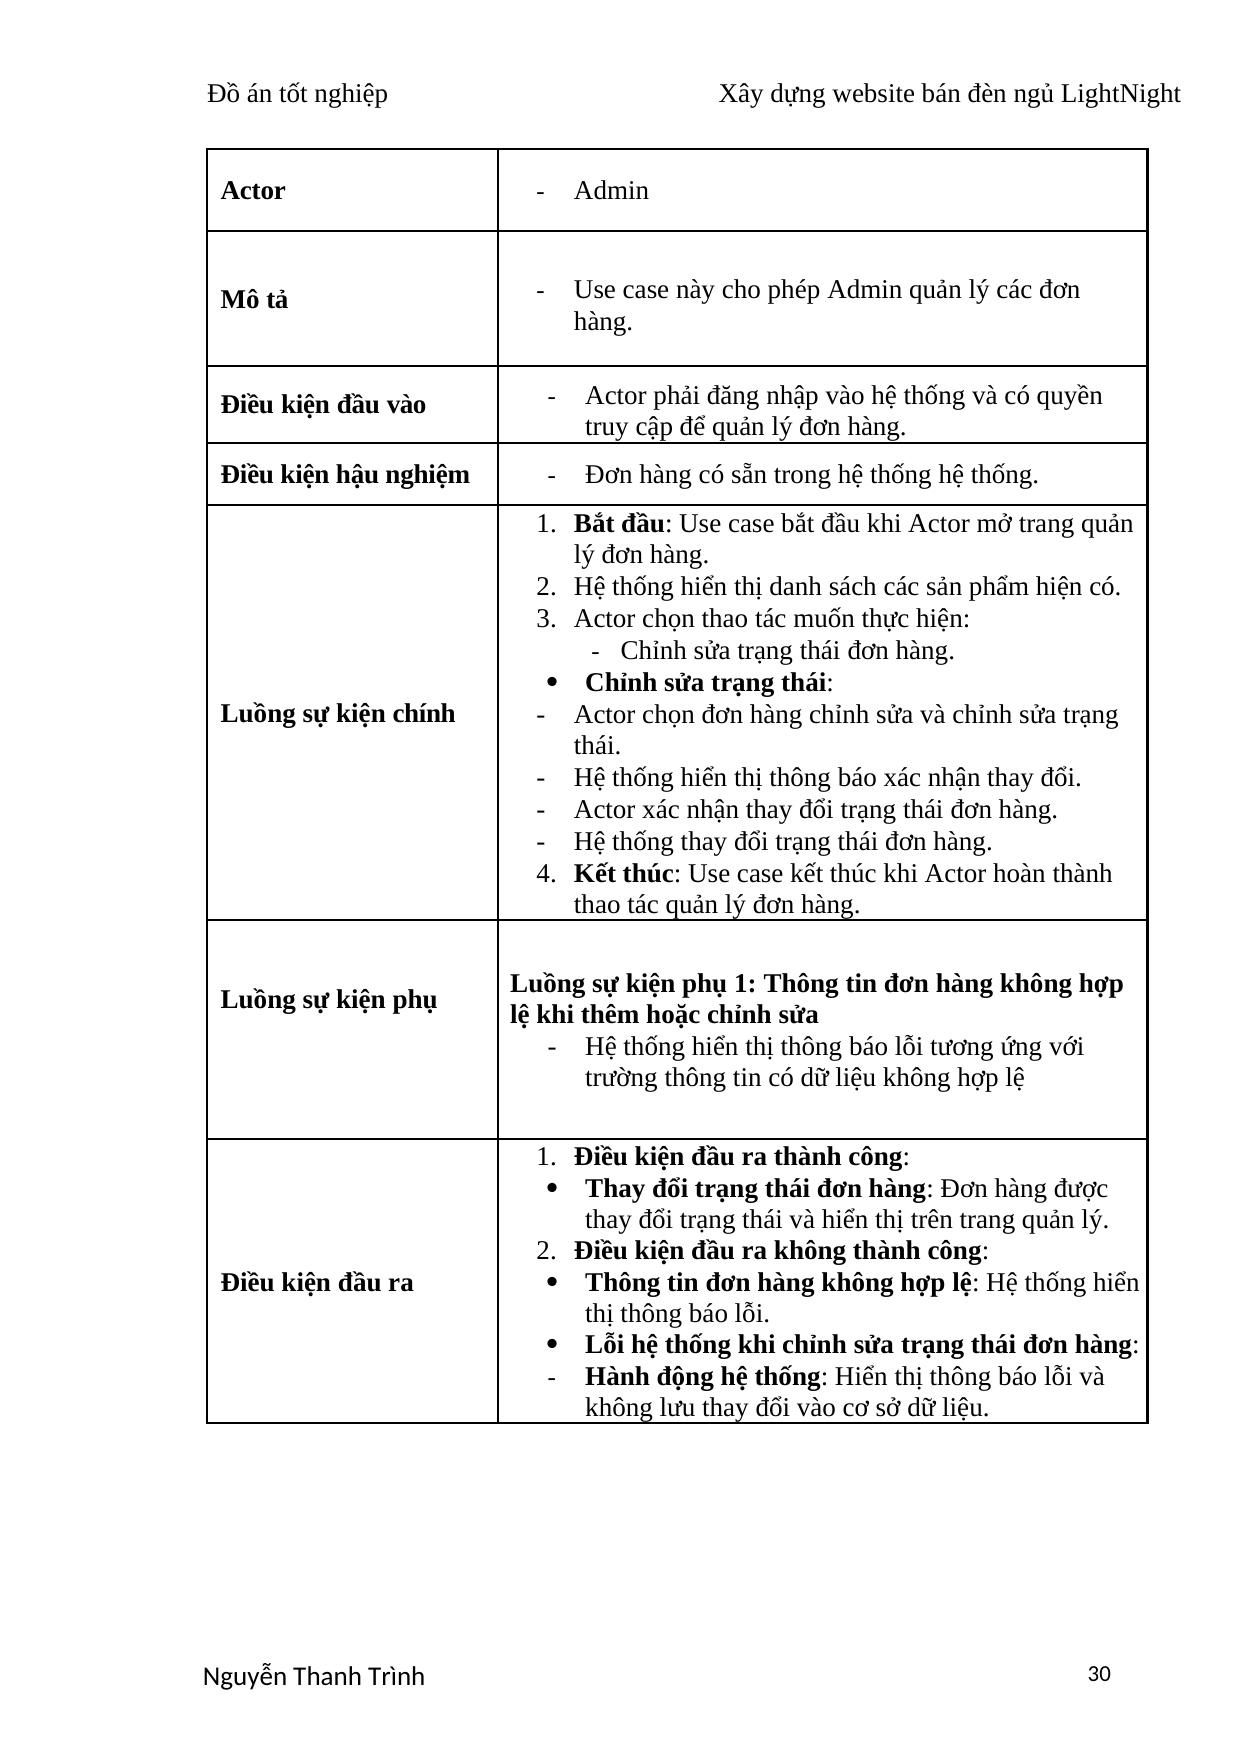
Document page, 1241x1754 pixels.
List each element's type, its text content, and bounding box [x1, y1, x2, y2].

table_cell Điều kiện đầu ra thành công: Thay đổi trạng thái đơn hàng: Đơn hàng được thay đổi trạng thái và hiển thị trên trang quản lý. Điều kiện đầu ra không thành công: Thông tin đơn hàng không hợp lệ: Hệ thống hiển thị thông báo lỗi. Lỗi hệ thống khi chỉnh sửa trạng thái đơn hàng: Hành động hệ thống: Hiển thị thông báo lỗi và không lưu thay đổi vào cơ sở dữ liệu. [499, 1140, 1146, 1422]
table_cell Điều kiện hậu nghiệm [208, 444, 497, 504]
table_cell Điều kiện đầu vào [208, 367, 497, 442]
table_cell Đơn hàng có sẵn trong hệ thống hệ thống. [499, 444, 1146, 504]
table_cell Admin [499, 150, 1146, 230]
table_cell Luồng sự kiện phụ 1: Thông tin đơn hàng không hợp lệ khi thêm hoặc chỉnh sửa Hệ thống hiển thị thông báo lỗi tương ứng với trường thông tin có dữ liệu không hợp lệ [499, 921, 1146, 1138]
table_cell Luồng sự kiện chính [208, 506, 497, 919]
table_cell Bắt đầu: Use case bắt đầu khi Actor mở trang quản lý đơn hàng. Hệ thống hiển thị danh sách các sản phẩm hiện có. Actor chọn thao tác muốn thực hiện: Chỉnh sửa trạng thái đơn hàng. Chỉnh sửa trạng thái: Actor chọn đơn hàng chỉnh sửa và chỉnh sửa trạng thái. Hệ thống hiển thị thông báo xác nhận thay đổi. Actor xác nhận thay đổi trạng thái đơn hàng. Hệ thống thay đổi trạng thái đơn hàng. Kết thúc: Use case kết thúc khi Actor hoàn thành thao tác quản lý đơn hàng. [499, 506, 1146, 919]
table_cell Use case này cho phép Admin quản lý các đơn hàng. [499, 232, 1146, 365]
table_cell Actor [208, 150, 497, 230]
table_cell Điều kiện đầu ra [208, 1140, 497, 1422]
table_cell Actor phải đăng nhập vào hệ thống và có quyền truy cập để quản lý đơn hàng. [499, 367, 1146, 442]
table_cell Luồng sự kiện phụ [208, 921, 497, 1138]
table_cell Mô tả [208, 232, 497, 365]
